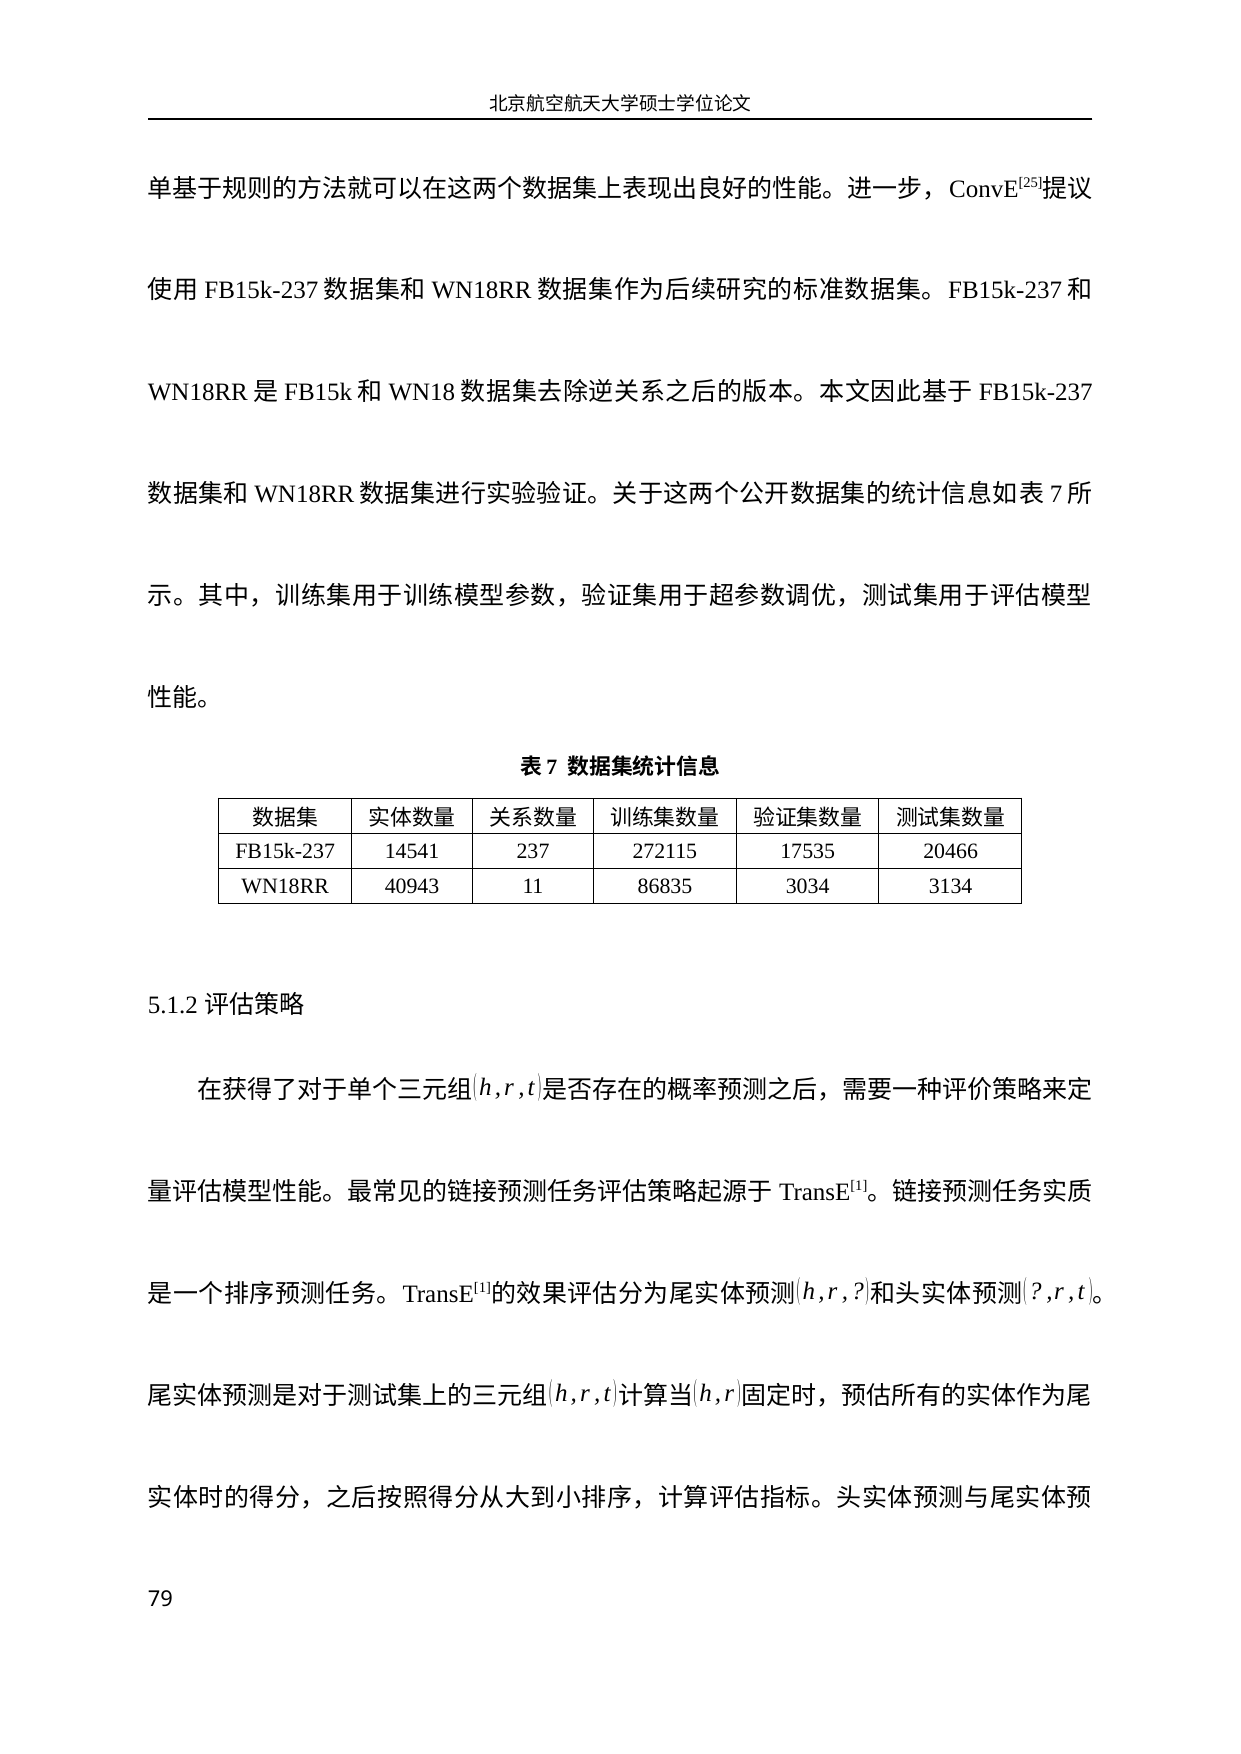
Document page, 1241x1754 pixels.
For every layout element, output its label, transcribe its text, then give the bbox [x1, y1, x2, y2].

table_cell 86835 [594, 869, 736, 902]
table_header 关系数量 [473, 799, 593, 832]
table_cell FB15k-237 [219, 834, 351, 867]
table_cell 40943 [352, 869, 472, 902]
table_header 训练集数量 [594, 799, 736, 832]
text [148, 1054, 1092, 1529]
subtitle 5.1.2 评估策略 [148, 969, 1092, 1037]
table_cell 3034 [737, 869, 878, 902]
table_cell 17535 [737, 834, 878, 867]
table_cell 11 [473, 869, 593, 902]
table_cell WN18RR [219, 869, 351, 902]
text 表7 数据集统计信息 [148, 748, 1092, 782]
table_header 验证集数量 [737, 799, 878, 832]
table_cell 272115 [594, 834, 736, 867]
table_cell 237 [473, 834, 593, 867]
table_cell 20466 [879, 834, 1021, 867]
table_cell 3134 [879, 869, 1021, 902]
table_header 实体数量 [352, 799, 472, 832]
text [148, 152, 1092, 729]
table_header 数据集 [219, 799, 351, 832]
table_header 测试集数量 [879, 799, 1021, 832]
table_cell 14541 [352, 834, 472, 867]
